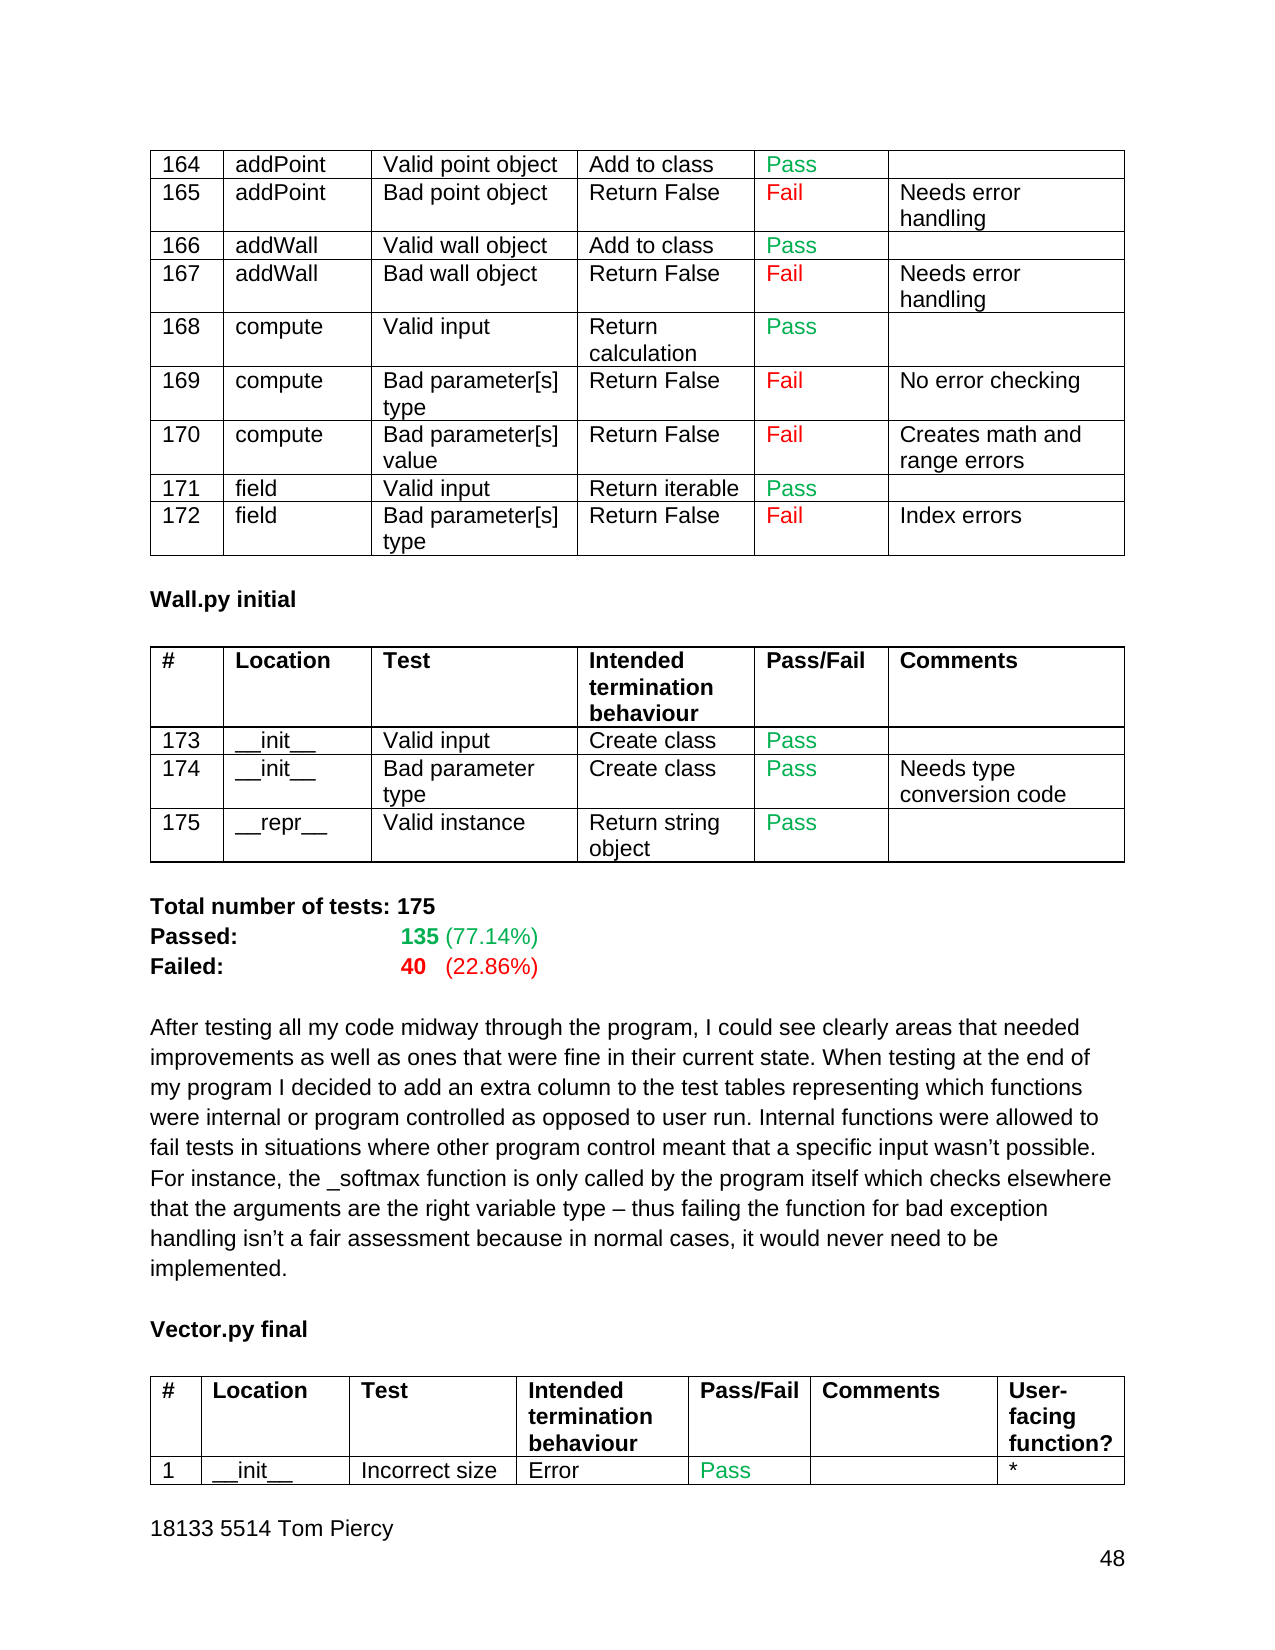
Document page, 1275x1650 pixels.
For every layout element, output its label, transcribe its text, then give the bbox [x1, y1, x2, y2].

table_cell Return False [578, 179, 754, 231]
table_cell 171 [151, 475, 223, 501]
table_header Location [224, 648, 371, 726]
table_header Comments [811, 1377, 997, 1456]
table_cell 167 [151, 260, 223, 312]
table_header Location [202, 1377, 349, 1456]
table_cell [811, 1457, 997, 1483]
table_header Pass/Fail [689, 1377, 810, 1456]
table_cell Creates math and range errors [889, 421, 1124, 473]
table_cell compute [224, 421, 371, 473]
table_cell [889, 151, 1124, 177]
table_cell 164 [151, 151, 223, 177]
table_cell Pass [755, 728, 888, 754]
table_header Intended termination behaviour [517, 1377, 688, 1456]
table_cell Return False [578, 421, 754, 473]
table_cell compute [224, 367, 371, 420]
table_cell field [224, 475, 371, 501]
table_cell 173 [151, 728, 223, 754]
table_cell Index errors [889, 502, 1124, 555]
table_cell Pass [755, 755, 888, 808]
table_cell Return calculation [578, 313, 754, 366]
table_cell 166 [151, 232, 223, 258]
table_cell Needs error handling [889, 179, 1124, 231]
table_cell [889, 313, 1124, 366]
table_cell * [998, 1457, 1124, 1483]
table_cell addPoint [224, 179, 371, 231]
table_cell __init__ [224, 728, 371, 754]
table_cell __init__ [202, 1457, 349, 1483]
text Vector.py final [150, 1316, 1125, 1342]
table_cell Valid input [372, 475, 577, 501]
table_cell Pass [689, 1457, 810, 1483]
table_cell __repr__ [224, 809, 371, 861]
table_cell Needs type conversion code [889, 755, 1124, 808]
table_cell [889, 728, 1124, 754]
table_cell Bad parameter[s] type [372, 367, 577, 420]
table_cell Fail [755, 367, 888, 420]
text Wall.py initial [150, 586, 1125, 612]
table_cell 174 [151, 755, 223, 808]
table_cell Bad point object [372, 179, 577, 231]
table_cell [889, 809, 1124, 861]
table_cell 1 [151, 1457, 201, 1483]
table_header Test [372, 648, 577, 726]
table_cell Return string object [578, 809, 754, 861]
text Failed: 40 (22.86%) [150, 953, 1125, 979]
table_cell [889, 232, 1124, 258]
table_cell Create class [578, 728, 754, 754]
table_cell 165 [151, 179, 223, 231]
table_cell 175 [151, 809, 223, 861]
table_header Intended termination behaviour [578, 648, 754, 726]
table_header Comments [889, 648, 1124, 726]
table_cell Fail [755, 502, 888, 555]
table_cell field [224, 502, 371, 555]
table_cell [889, 475, 1124, 501]
table_cell Valid input [372, 728, 577, 754]
table_cell Pass [755, 232, 888, 258]
table_cell No error checking [889, 367, 1124, 420]
table_cell 169 [151, 367, 223, 420]
table_cell Bad parameter[s] type [372, 502, 577, 555]
table_cell Valid input [372, 313, 577, 366]
table_cell Fail [755, 421, 888, 473]
table_cell 172 [151, 502, 223, 555]
table_cell Needs error handling [889, 260, 1124, 312]
table_header User-facing function? [998, 1377, 1124, 1456]
table_cell Valid wall object [372, 232, 577, 258]
table_cell Pass [755, 313, 888, 366]
table_cell Pass [755, 809, 888, 861]
table_cell Fail [755, 179, 888, 231]
table_cell addWall [224, 260, 371, 312]
table_cell Valid point object [372, 151, 577, 177]
table_cell Bad parameter type [372, 755, 577, 808]
table_cell 168 [151, 313, 223, 366]
table_cell Pass [755, 151, 888, 177]
table_cell Valid instance [372, 809, 577, 861]
table_cell __init__ [224, 755, 371, 808]
table_cell Fail [755, 260, 888, 312]
table_cell Return iterable [578, 475, 754, 501]
table_cell Return False [578, 260, 754, 312]
table_cell Pass [755, 475, 888, 501]
table_cell addWall [224, 232, 371, 258]
table_cell Return False [578, 367, 754, 420]
table_cell Create class [578, 755, 754, 808]
text Total number of tests: 175 [150, 893, 1125, 919]
table_cell compute [224, 313, 371, 366]
table_header Test [350, 1377, 516, 1456]
table_cell Add to class [578, 232, 754, 258]
table_cell Bad parameter[s] value [372, 421, 577, 473]
table_cell Return False [578, 502, 754, 555]
table_header # [151, 1377, 201, 1456]
table_cell Bad wall object [372, 260, 577, 312]
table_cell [350, 1457, 516, 1483]
table_cell 170 [151, 421, 223, 473]
table_cell Add to class [578, 151, 754, 177]
table_header # [151, 648, 223, 726]
table_cell addPoint [224, 151, 371, 177]
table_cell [517, 1457, 688, 1483]
table_header Pass/Fail [755, 648, 888, 726]
text After testing all my code midway through the program, I could see clearly areas that needed improvements as well as ones that were fine in their current state. When testing at the end of my program I decided to add an extra column to the test tables representing which functions were internal or program controlled as opposed to user run. Internal functions were allowed to fail tests in situations where other program control meant that a specific input wasn’t possible. For instance, the _softmax function is only called by the program itself which checks elsewhere that the arguments are the right variable type – thus failing the function for bad exception handling isn’t a fair assessment because in normal cases, it would never need to be implemented. [150, 1013, 1125, 1281]
text Passed: 135 (77.14%) [150, 923, 1125, 949]
